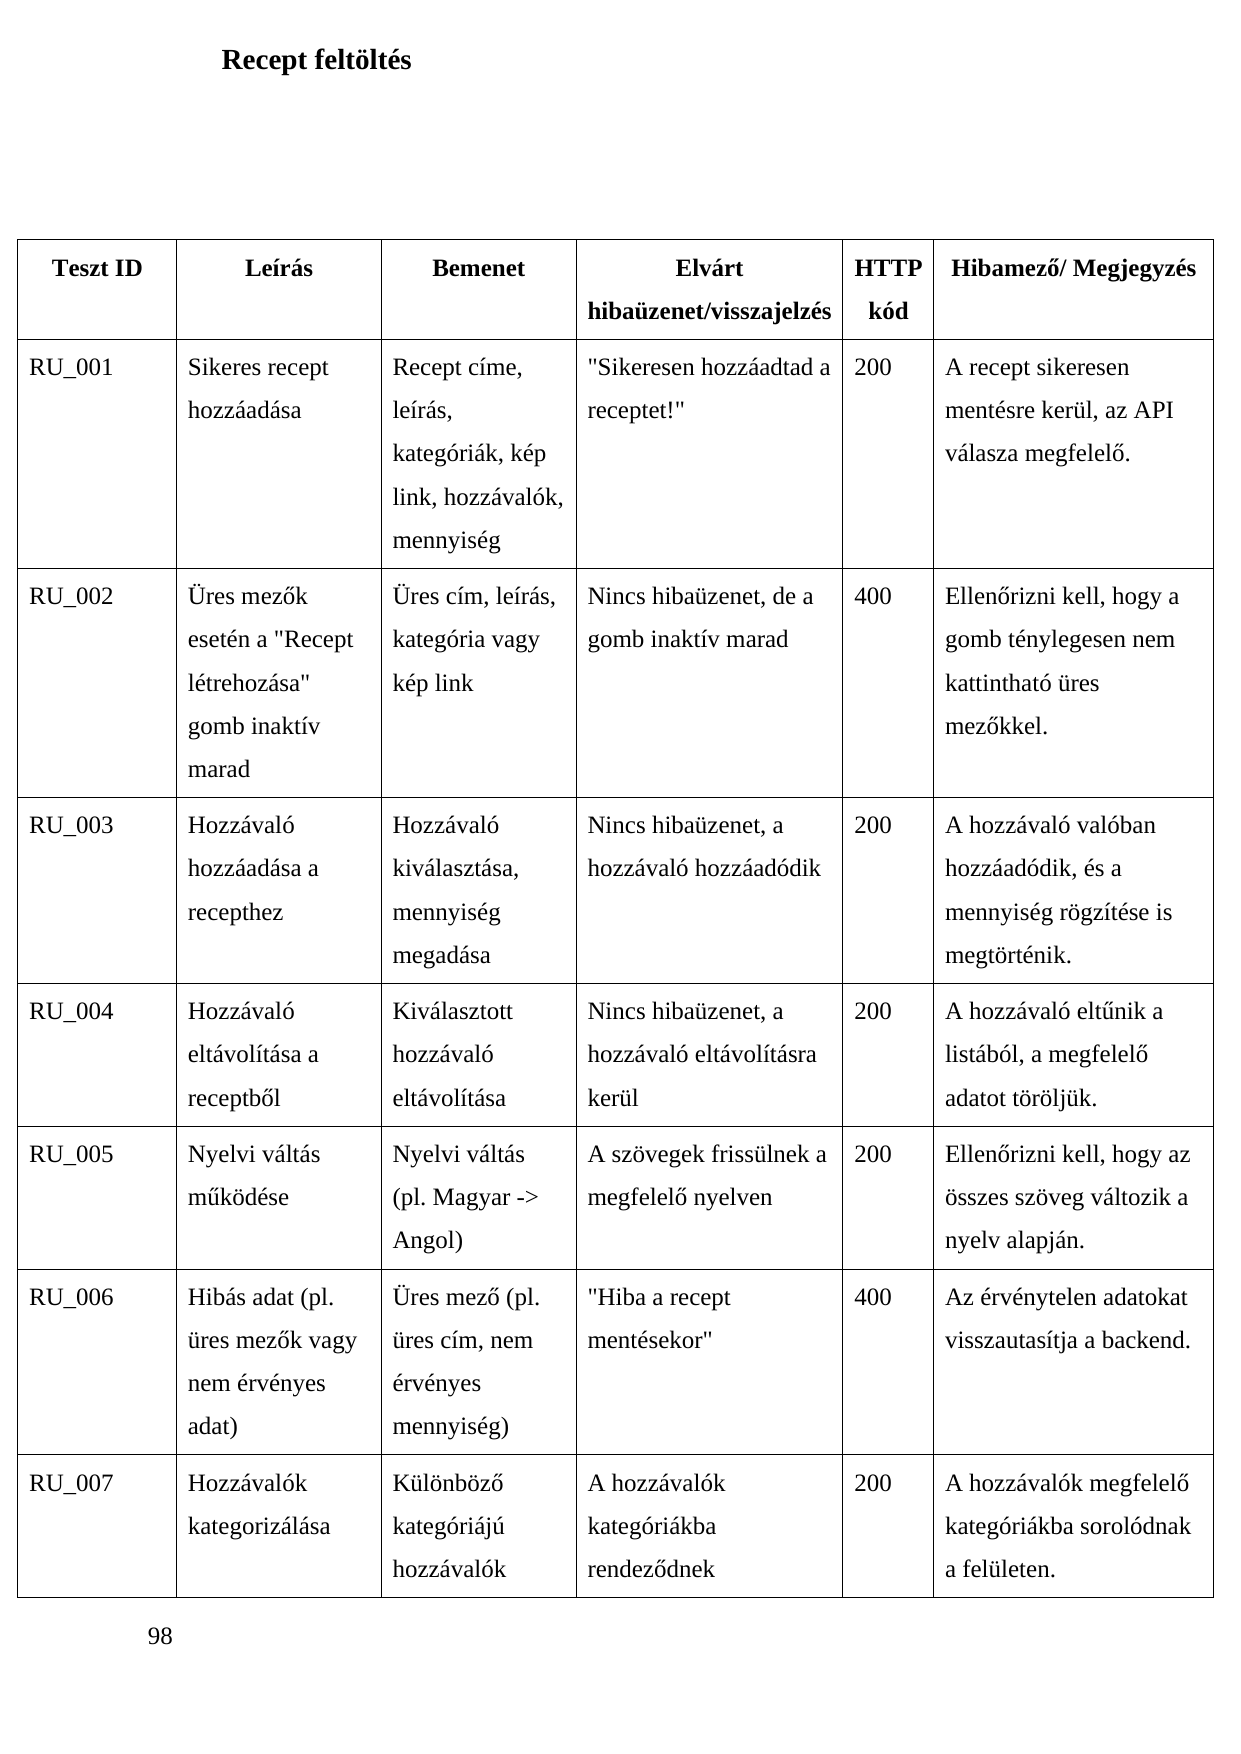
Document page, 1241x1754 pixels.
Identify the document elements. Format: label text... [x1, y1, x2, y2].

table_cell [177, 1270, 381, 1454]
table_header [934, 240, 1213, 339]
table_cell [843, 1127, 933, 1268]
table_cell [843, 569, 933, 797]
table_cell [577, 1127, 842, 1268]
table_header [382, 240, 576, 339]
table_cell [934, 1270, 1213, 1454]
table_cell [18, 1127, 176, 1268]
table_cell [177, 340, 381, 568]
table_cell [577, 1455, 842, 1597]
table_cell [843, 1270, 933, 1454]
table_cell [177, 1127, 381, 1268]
text Recept feltöltés [148, 42, 1093, 76]
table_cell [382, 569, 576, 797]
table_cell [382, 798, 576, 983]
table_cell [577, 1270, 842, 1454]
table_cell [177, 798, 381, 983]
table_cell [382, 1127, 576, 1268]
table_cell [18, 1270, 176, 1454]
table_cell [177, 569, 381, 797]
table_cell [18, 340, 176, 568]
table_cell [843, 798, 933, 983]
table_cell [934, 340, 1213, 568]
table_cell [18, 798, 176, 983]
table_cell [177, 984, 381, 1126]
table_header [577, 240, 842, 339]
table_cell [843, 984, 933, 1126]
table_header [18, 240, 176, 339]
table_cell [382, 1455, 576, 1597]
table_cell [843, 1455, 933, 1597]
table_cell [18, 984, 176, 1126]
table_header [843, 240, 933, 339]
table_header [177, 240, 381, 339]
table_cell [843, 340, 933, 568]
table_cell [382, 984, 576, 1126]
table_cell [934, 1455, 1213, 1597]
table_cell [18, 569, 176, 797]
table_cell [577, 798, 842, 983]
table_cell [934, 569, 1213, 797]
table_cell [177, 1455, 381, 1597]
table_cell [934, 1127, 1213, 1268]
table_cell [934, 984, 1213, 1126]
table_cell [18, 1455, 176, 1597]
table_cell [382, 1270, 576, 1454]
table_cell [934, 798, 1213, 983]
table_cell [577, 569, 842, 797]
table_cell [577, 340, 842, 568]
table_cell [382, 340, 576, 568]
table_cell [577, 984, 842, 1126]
